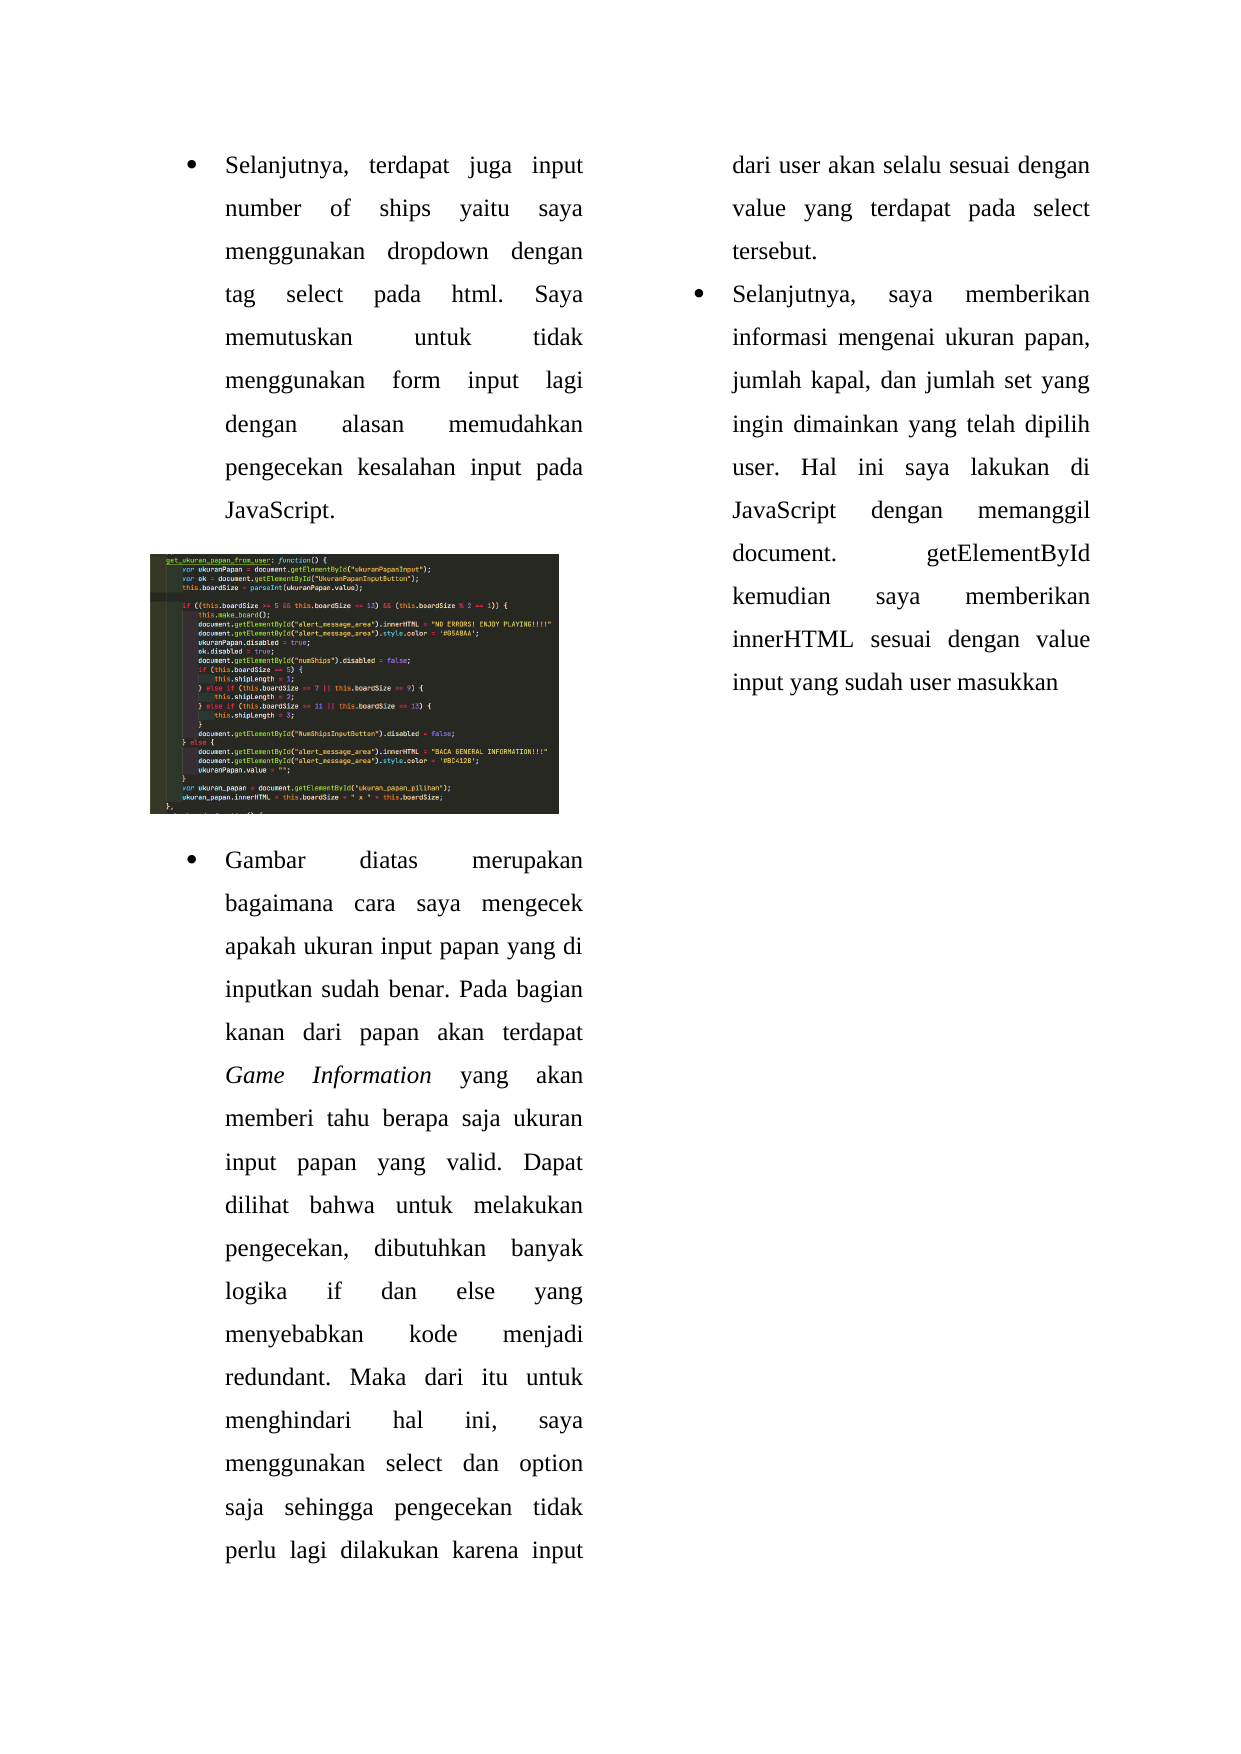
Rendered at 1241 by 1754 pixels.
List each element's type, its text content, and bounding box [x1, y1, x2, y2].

picture [150, 554, 559, 814]
list Selanjutnya, terdapat juga input number of ships yaitu saya menggunakan dropdown dengan tag select pada html. Saya memutuskan untuk tidak menggunakan form input lagi dengan alasan memudahkan pengecekan kesalahan input pada JavaScript. [187, 150, 583, 524]
list Gambar diatas merupakan bagaimana cara saya mengecek apakah ukuran input papan yang di inputkan sudah benar. Pada bagian kanan dari papan akan terdapat Game Information yang akan memberi tahu berapa saja ukuran input papan yang valid. Dapat dilihat bahwa untuk melakukan pengecekan, dibutuhkan banyak logika if dan else yang menyebabkan kode menjadi redundant. Maka dari itu untuk menghindari hal ini, saya menggunakan select dan option saja sehingga pengecekan tidak perlu lagi dilakukan karena input dari user akan selalu sesuai dengan value yang terdapat pada select tersebut. [187, 845, 583, 1563]
list Gambar diatas merupakan bagaimana cara saya mengecek apakah ukuran input papan yang di inputkan sudah benar. Pada bagian kanan dari papan akan terdapat Game Information yang akan memberi tahu berapa saja ukuran input papan yang valid. Dapat dilihat bahwa untuk melakukan pengecekan, dibutuhkan banyak logika if dan else yang menyebabkan kode menjadi redundant. Maka dari itu untuk menghindari hal ini, saya menggunakan select dan option saja sehingga pengecekan tidak perlu lagi dilakukan karena input dari user akan selalu sesuai dengan value yang terdapat pada select tersebut. [694, 150, 1090, 265]
list Selanjutnya, saya memberikan informasi mengenai ukuran papan, jumlah kapal, dan jumlah set yang ingin dimainkan yang telah dipilih user. Hal ini saya lakukan di JavaScript dengan memanggil document. getElementById kemudian saya memberikan innerHTML sesuai dengan value input yang sudah user masukkan [694, 279, 1090, 696]
